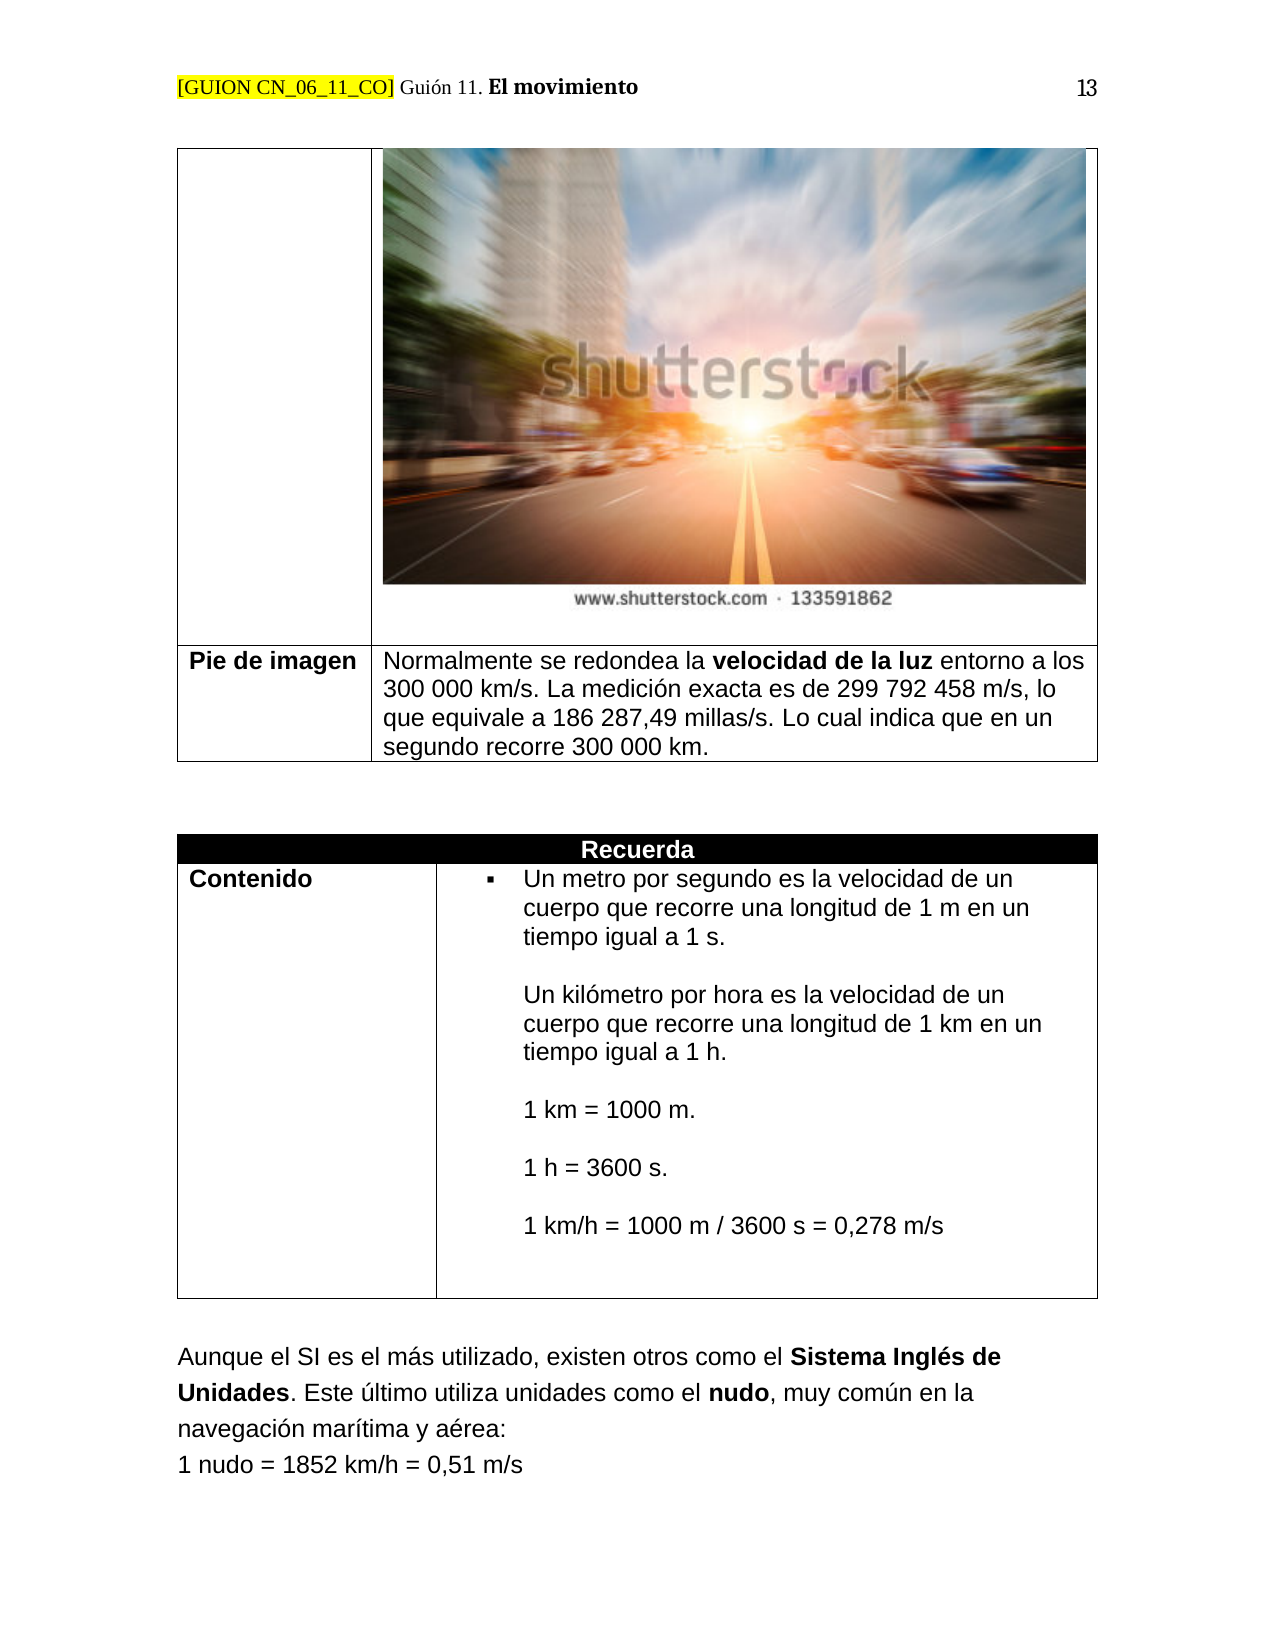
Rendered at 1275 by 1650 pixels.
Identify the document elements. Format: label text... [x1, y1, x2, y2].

text Aunque el SI es el más utilizado, existen otros como el Sistema Inglés de Unidades. Este último utiliza unidades como el nudo, muy común en la navegación marítima y aérea: [177, 1335, 1098, 1442]
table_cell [178, 149, 371, 644]
table_cell Normalmente se redondea la velocidad de la luz entorno a los 300 000 km/s. La medición exacta es de 299 792 458 m/s, lo que equivale a 186 287,49 millas/s. Lo cual indica que en un segundo recorre 300 000 km. [372, 646, 1097, 761]
text 1 nudo = 1852 km/h = 0,51 m/s [177, 1442, 1098, 1478]
picture [382, 148, 1086, 616]
table_header Recuerda [178, 835, 1097, 863]
table_cell Un metro por segundo es la velocidad de un cuerpo que recorre una longitud de 1 m en un tiempo igual a 1 s. Un kilómetro por hora es la velocidad de un cuerpo que recorre una longitud de 1 km en un tiempo igual a 1 h. 1 km = 1000 m. 1 h = 3600 s. 1 km/h = 1000 m / 3600 s = 0,278 m/s [437, 864, 1097, 1298]
table_cell Contenido [178, 864, 436, 1298]
table_cell Código 133591862 [372, 149, 1097, 644]
table_cell Pie de imagen [178, 646, 371, 761]
